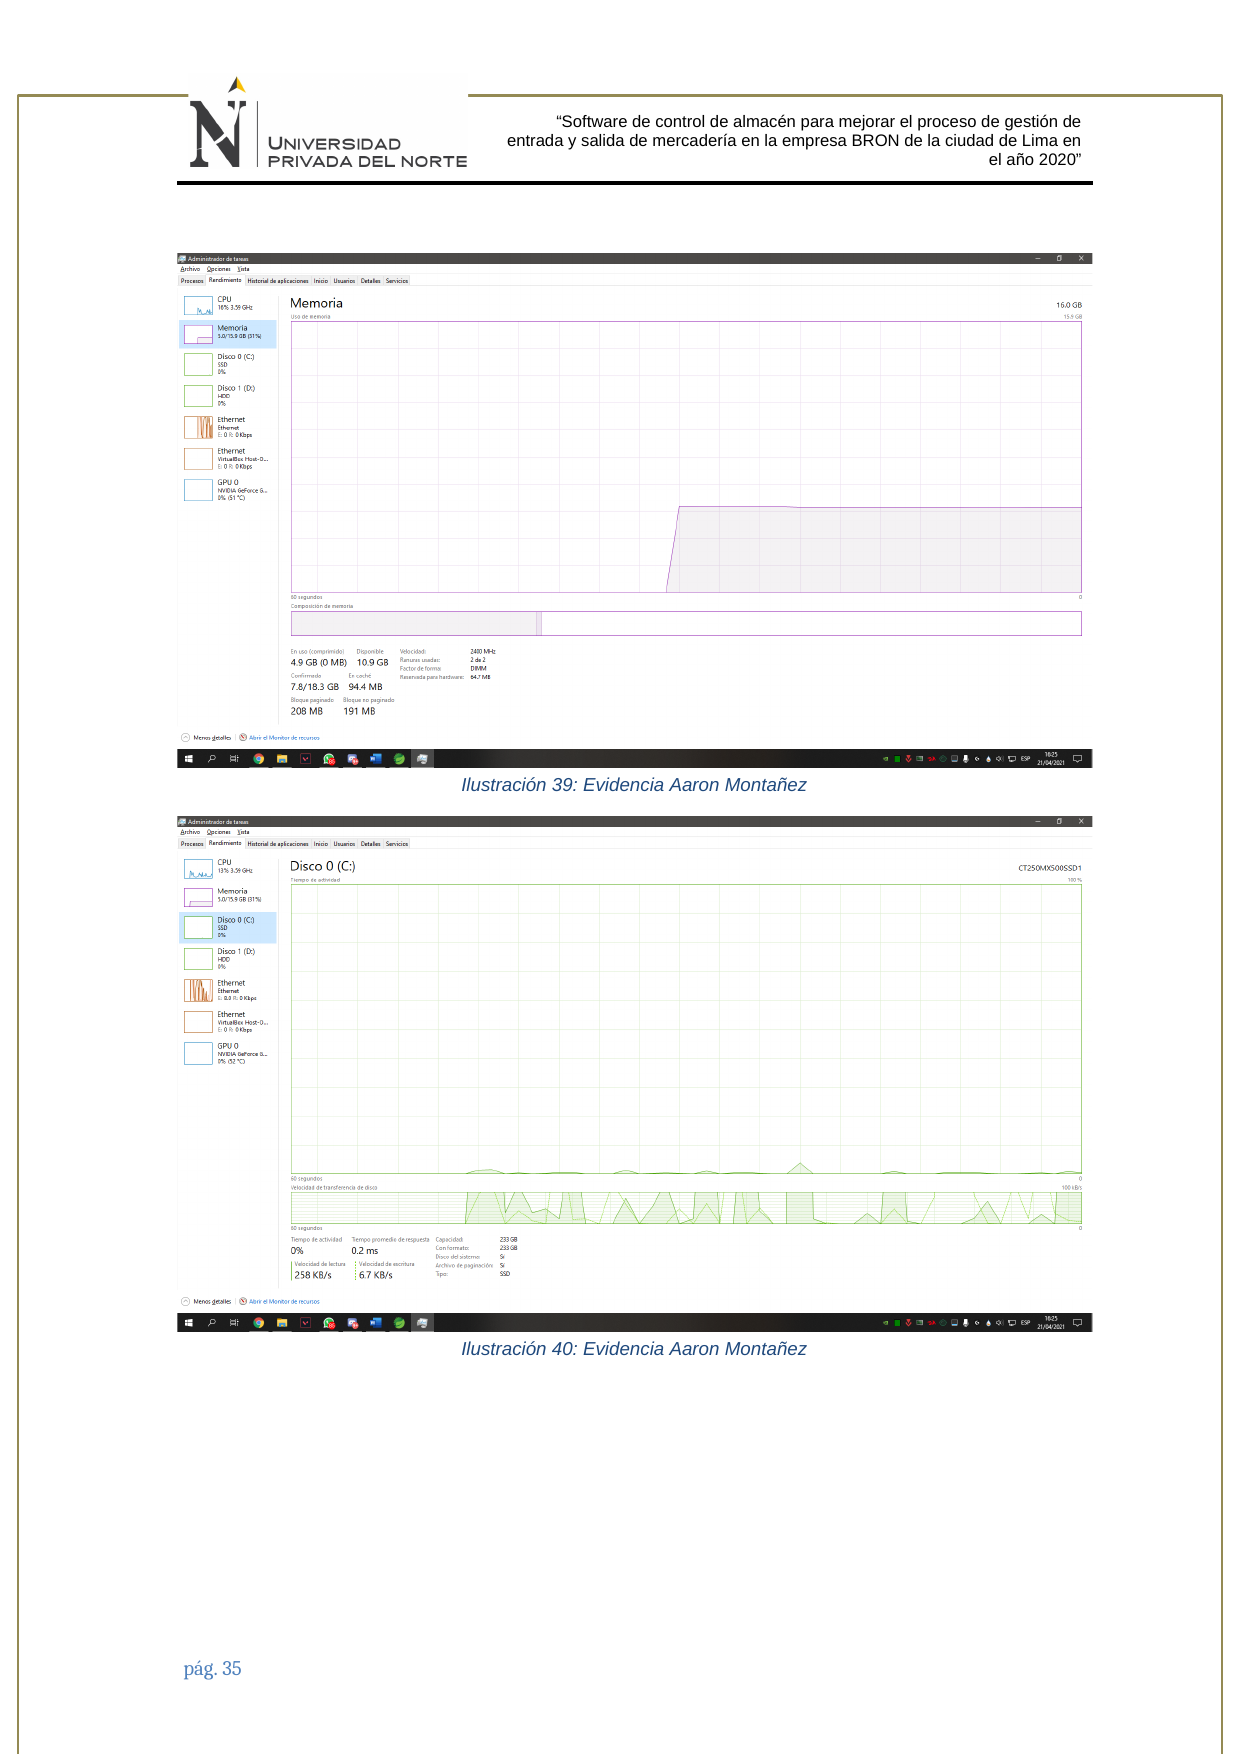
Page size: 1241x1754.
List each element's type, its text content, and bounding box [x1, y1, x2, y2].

text Ilustración 40: Evidencia Aaron Montañez [177, 774, 1092, 796]
text Ilustración 41: Evidencia Aaron Montañez [177, 1338, 1092, 1359]
picture [177, 816, 1093, 1332]
picture [188, 73, 469, 169]
picture [177, 253, 1093, 768]
